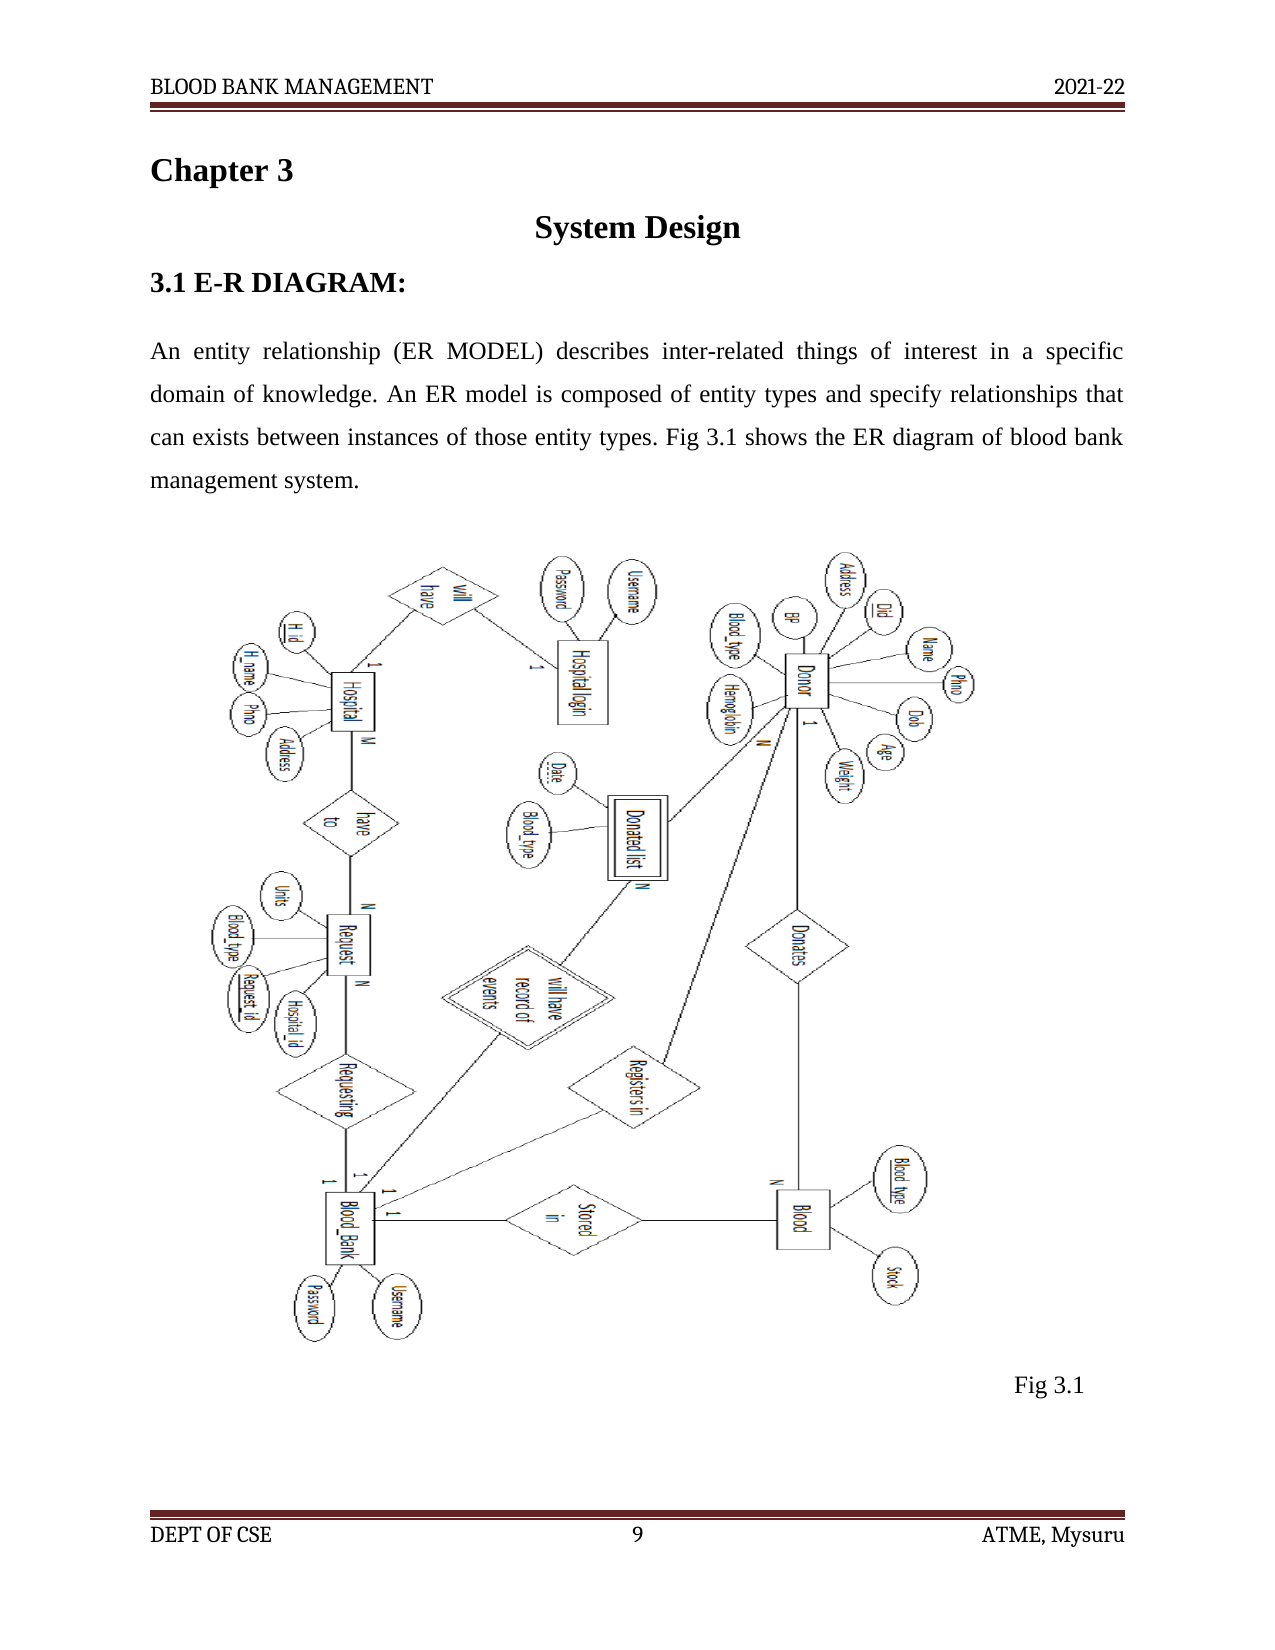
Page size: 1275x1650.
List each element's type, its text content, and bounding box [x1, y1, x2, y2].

text 3.1 E-R DIAGRAM: [150, 265, 1125, 298]
text Chapter 3 [150, 150, 1125, 188]
text An entity relationship (ER MODEL) describes inter-related things of interest in a specific domain of knowledge. An ER model is composed of entity types and specify relationships that can exists between instances of those entity types. Fig 3.1 shows the ER diagram of blood bank management system. [150, 336, 1125, 494]
text System Design [150, 207, 1125, 246]
picture [206, 530, 987, 1394]
